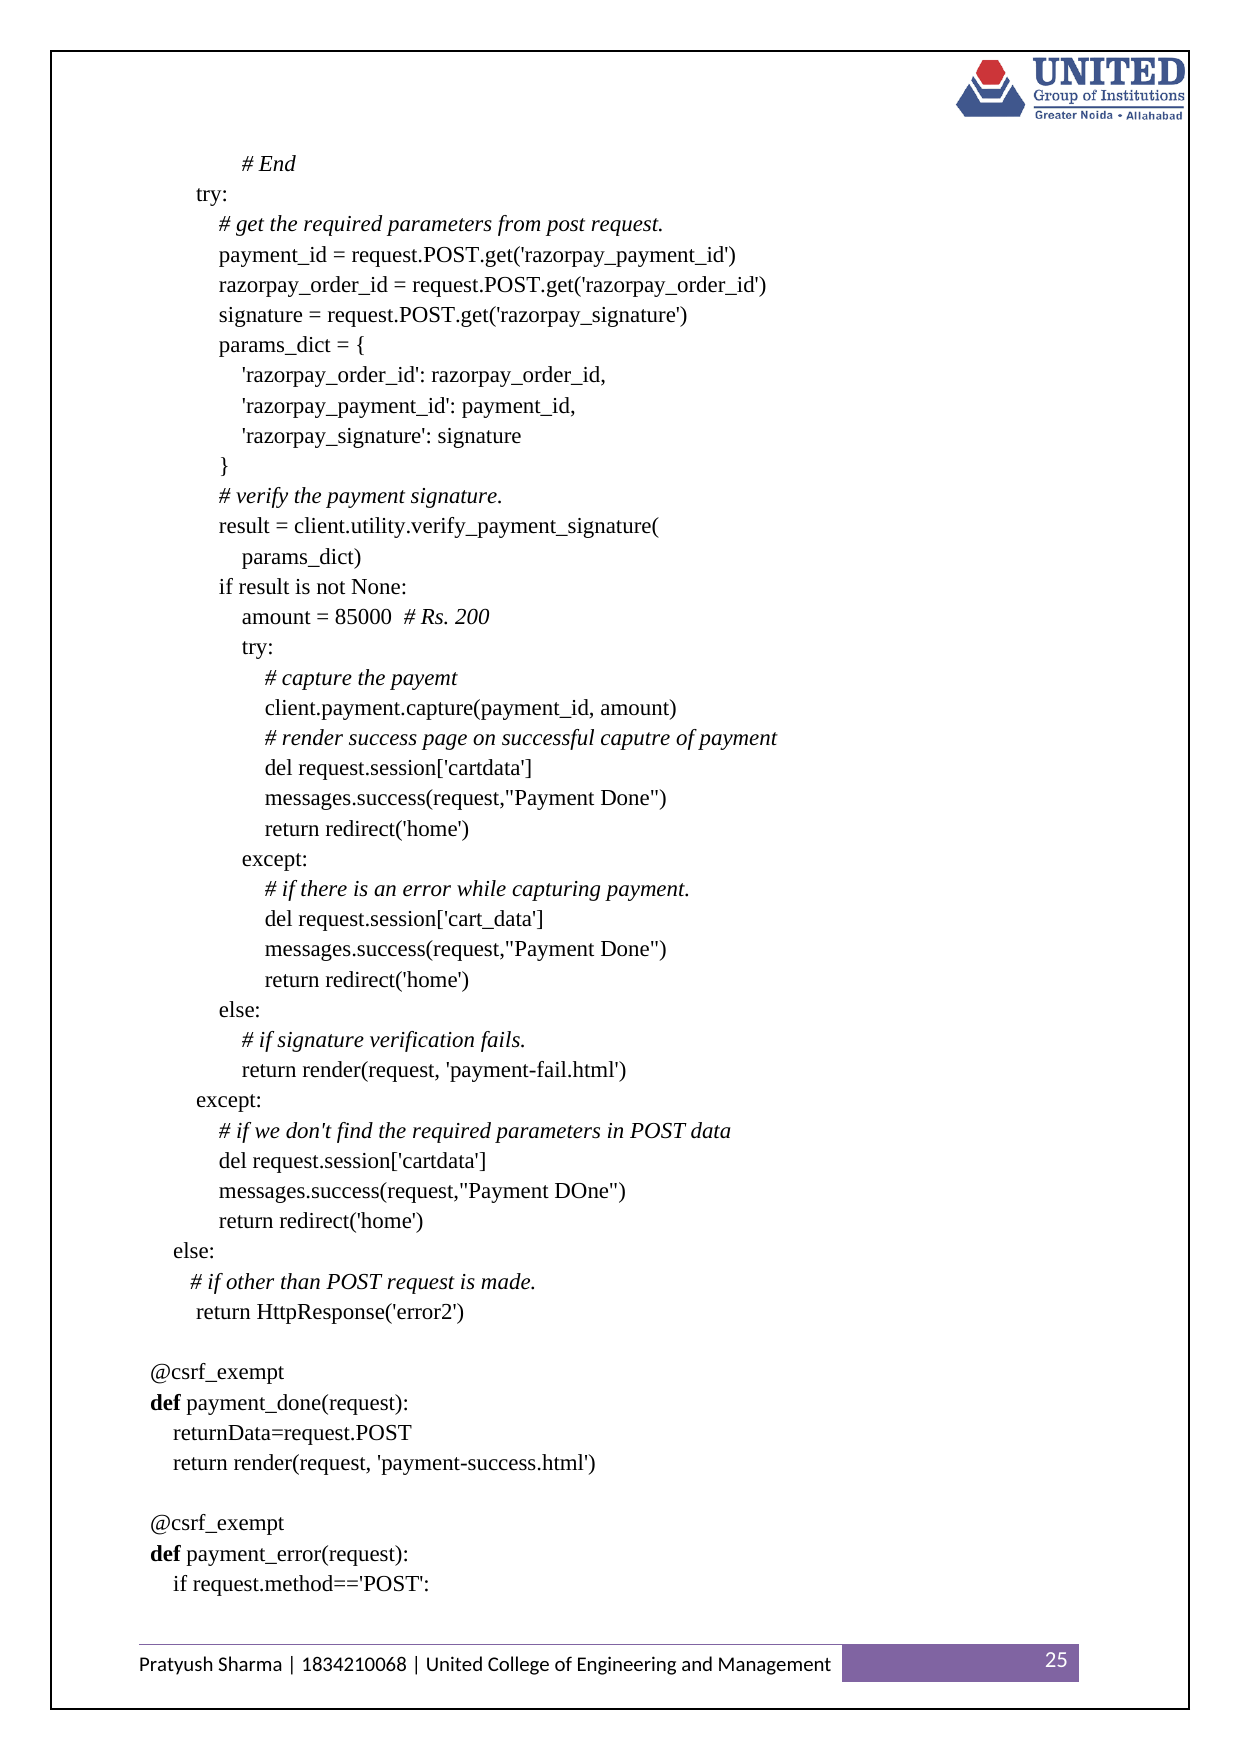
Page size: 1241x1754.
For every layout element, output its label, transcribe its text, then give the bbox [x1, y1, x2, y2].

text def payment_error(request): [150, 1539, 1090, 1566]
text result = client.utility.verify_payment_signature( [150, 512, 1090, 539]
text returnData=request.POST [150, 1419, 1090, 1445]
text def payment_done(request): [150, 1388, 1090, 1415]
text else: [150, 996, 1090, 1022]
text @csrf_exempt [150, 1358, 1090, 1385]
text # if we don't find the required parameters in POST data [150, 1117, 1090, 1143]
text payment_id = request.POST.get('razorpay_payment_id') [150, 241, 1090, 267]
text return render(request, 'payment-fail.html') [150, 1056, 1090, 1083]
text # End [150, 150, 1090, 176]
text return redirect('home') [150, 966, 1090, 992]
text # render success page on successful caputre of payment [150, 724, 1090, 750]
text } [150, 452, 1090, 478]
text 'razorpay_signature': signature [150, 422, 1090, 448]
text razorpay_order_id = request.POST.get('razorpay_order_id') [150, 271, 1090, 297]
text params_dict) [150, 543, 1090, 569]
text params_dict = { [150, 331, 1090, 358]
text # if signature verification fails. [150, 1026, 1090, 1052]
text messages.success(request,"Payment DOne") [150, 1177, 1090, 1203]
text try: [150, 180, 1090, 207]
text amount = 85000 # Rs. 200 [150, 603, 1090, 629]
text return HttpResponse('error2') [150, 1298, 1090, 1324]
text client.payment.capture(payment_id, amount) [150, 694, 1090, 720]
text # if other than POST request is made. [150, 1268, 1090, 1294]
text # capture the payemt [150, 663, 1090, 690]
text signature = request.POST.get('razorpay_signature') [150, 301, 1090, 327]
text # if there is an error while capturing payment. [150, 875, 1090, 901]
text 'razorpay_payment_id': payment_id, [150, 392, 1090, 418]
text del request.session['cart_data'] [150, 905, 1090, 932]
text # verify the payment signature. [150, 482, 1090, 509]
text if request.method=='POST': [150, 1570, 1090, 1596]
text 'razorpay_order_id': razorpay_order_id, [150, 361, 1090, 388]
text return redirect('home') [150, 1207, 1090, 1234]
text return render(request, 'payment-success.html') [150, 1449, 1090, 1475]
picture [952, 53, 1186, 124]
text del request.session['cartdata'] [150, 754, 1090, 781]
text try: [150, 633, 1090, 660]
text @csrf_exempt [150, 1509, 1090, 1536]
text # get the required parameters from post request. [150, 210, 1090, 237]
text messages.success(request,"Payment Done") [150, 784, 1090, 811]
text except: [150, 845, 1090, 871]
text else: [150, 1237, 1090, 1264]
text return redirect('home') [150, 814, 1090, 841]
text except: [150, 1086, 1090, 1113]
text messages.success(request,"Payment Done") [150, 935, 1090, 962]
text if result is not None: [150, 573, 1090, 599]
text del request.session['cartdata'] [150, 1147, 1090, 1173]
